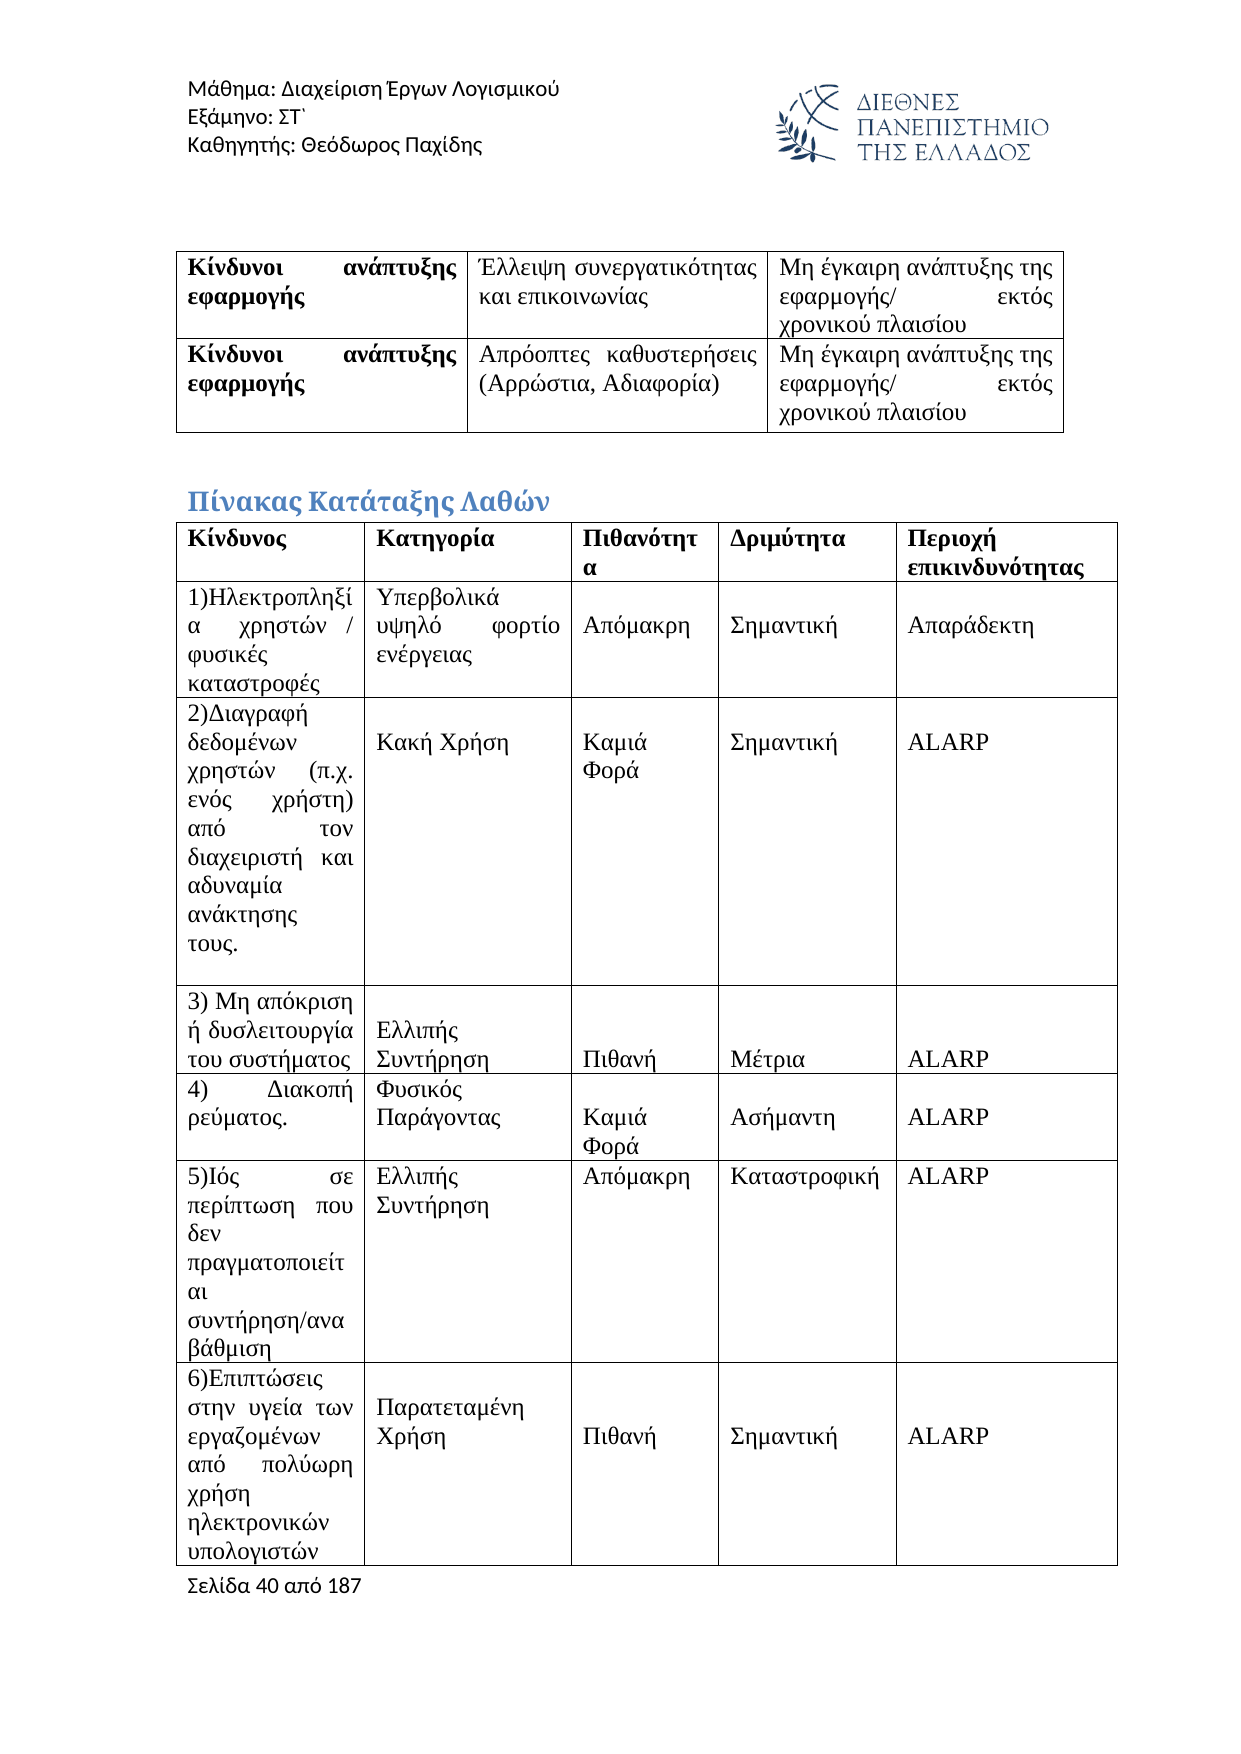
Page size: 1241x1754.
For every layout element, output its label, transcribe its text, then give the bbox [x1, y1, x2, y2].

table_cell Κακή Χρήση [365, 698, 571, 985]
table_cell 3) Μη απόκριση ή δυσλειτουργία του συστήματος [177, 986, 364, 1073]
table_cell Καμιά Φορά [572, 698, 718, 985]
table_cell Απόμακρη [572, 582, 718, 697]
table_cell Μέτρια [719, 986, 896, 1073]
table_cell Πιθανή [572, 1363, 718, 1564]
table_cell Φυσικός Παράγοντας [365, 1074, 571, 1160]
picture [752, 73, 1073, 174]
table_header Κατηγορία [365, 523, 571, 581]
table_cell ALARP [897, 698, 1117, 985]
table_cell Σημαντική [719, 1363, 896, 1564]
table_cell Παρατεταμένη Χρήση [365, 1363, 571, 1564]
table_cell 1)Ηλεκτροπληξία χρηστών / φυσικές καταστροφές [177, 582, 364, 697]
table_cell Απόμακρη [572, 1161, 718, 1362]
table_cell Μη έγκαιρη ανάπτυξης της εφαρμογής/ εκτός χρονικού πλαισίου [768, 339, 1063, 432]
table_cell Σημαντική [719, 582, 896, 697]
table_cell Καμιά Φορά [572, 1074, 718, 1160]
table_cell ALARP [897, 1074, 1117, 1160]
table_cell Καταστροφική [719, 1161, 896, 1362]
table_header Κίνδυνος [177, 523, 364, 581]
table_cell Πιθανή [572, 986, 718, 1073]
table_cell 5)Ιός σε περίπτωση που δεν πραγματοποιείται συντήρηση/αναβάθμιση [177, 1161, 364, 1362]
table_cell ALARP [897, 986, 1117, 1073]
table_cell Μη έγκαιρη ανάπτυξης της εφαρμογής/ εκτός χρονικού πλαισίου [768, 252, 1063, 338]
table_cell Ελλιπής Συντήρηση [365, 986, 571, 1073]
table_cell Απαράδεκτη [897, 582, 1117, 697]
table_cell ALARP [897, 1363, 1117, 1564]
table_cell Ελλιπής Συντήρηση [365, 1161, 571, 1362]
table_cell 2)Διαγραφή δεδομένων χρηστών (π.χ. ενός χρήστη) από τον διαχειριστή και αδυναμία ανάκτησης τους. [177, 698, 364, 985]
subtitle Πίνακας Κατάταξης Λαθών [187, 487, 1053, 518]
table_cell ALARP [897, 1161, 1117, 1362]
table_cell Έλλειψη συνεργατικότητας και επικοινωνίας [468, 252, 767, 338]
table_header Περιοχή επικινδυνότητας [897, 523, 1117, 581]
table_cell 6)Επιπτώσεις στην υγεία των εργαζομένων από πολύωρη χρήση ηλεκτρονικών υπολογιστών [177, 1363, 364, 1564]
table_cell Κίνδυνοι ανάπτυξης εφαρμογής [177, 339, 467, 432]
table_cell 4) Διακοπή ρεύματος. [177, 1074, 364, 1160]
table_cell Κίνδυνοι ανάπτυξης εφαρμογής [177, 252, 467, 338]
table_header Πιθανότητα [572, 523, 718, 581]
table_cell Σημαντική [719, 698, 896, 985]
table_cell Ασήμαντη [719, 1074, 896, 1160]
table_header Δριμύτητα [719, 523, 896, 581]
table_cell Υπερβολικά υψηλό φορτίο ενέργειας [365, 582, 571, 697]
table_cell Απρόοπτες καθυστερήσεις (Αρρώστια, Αδιαφορία) [468, 339, 767, 432]
